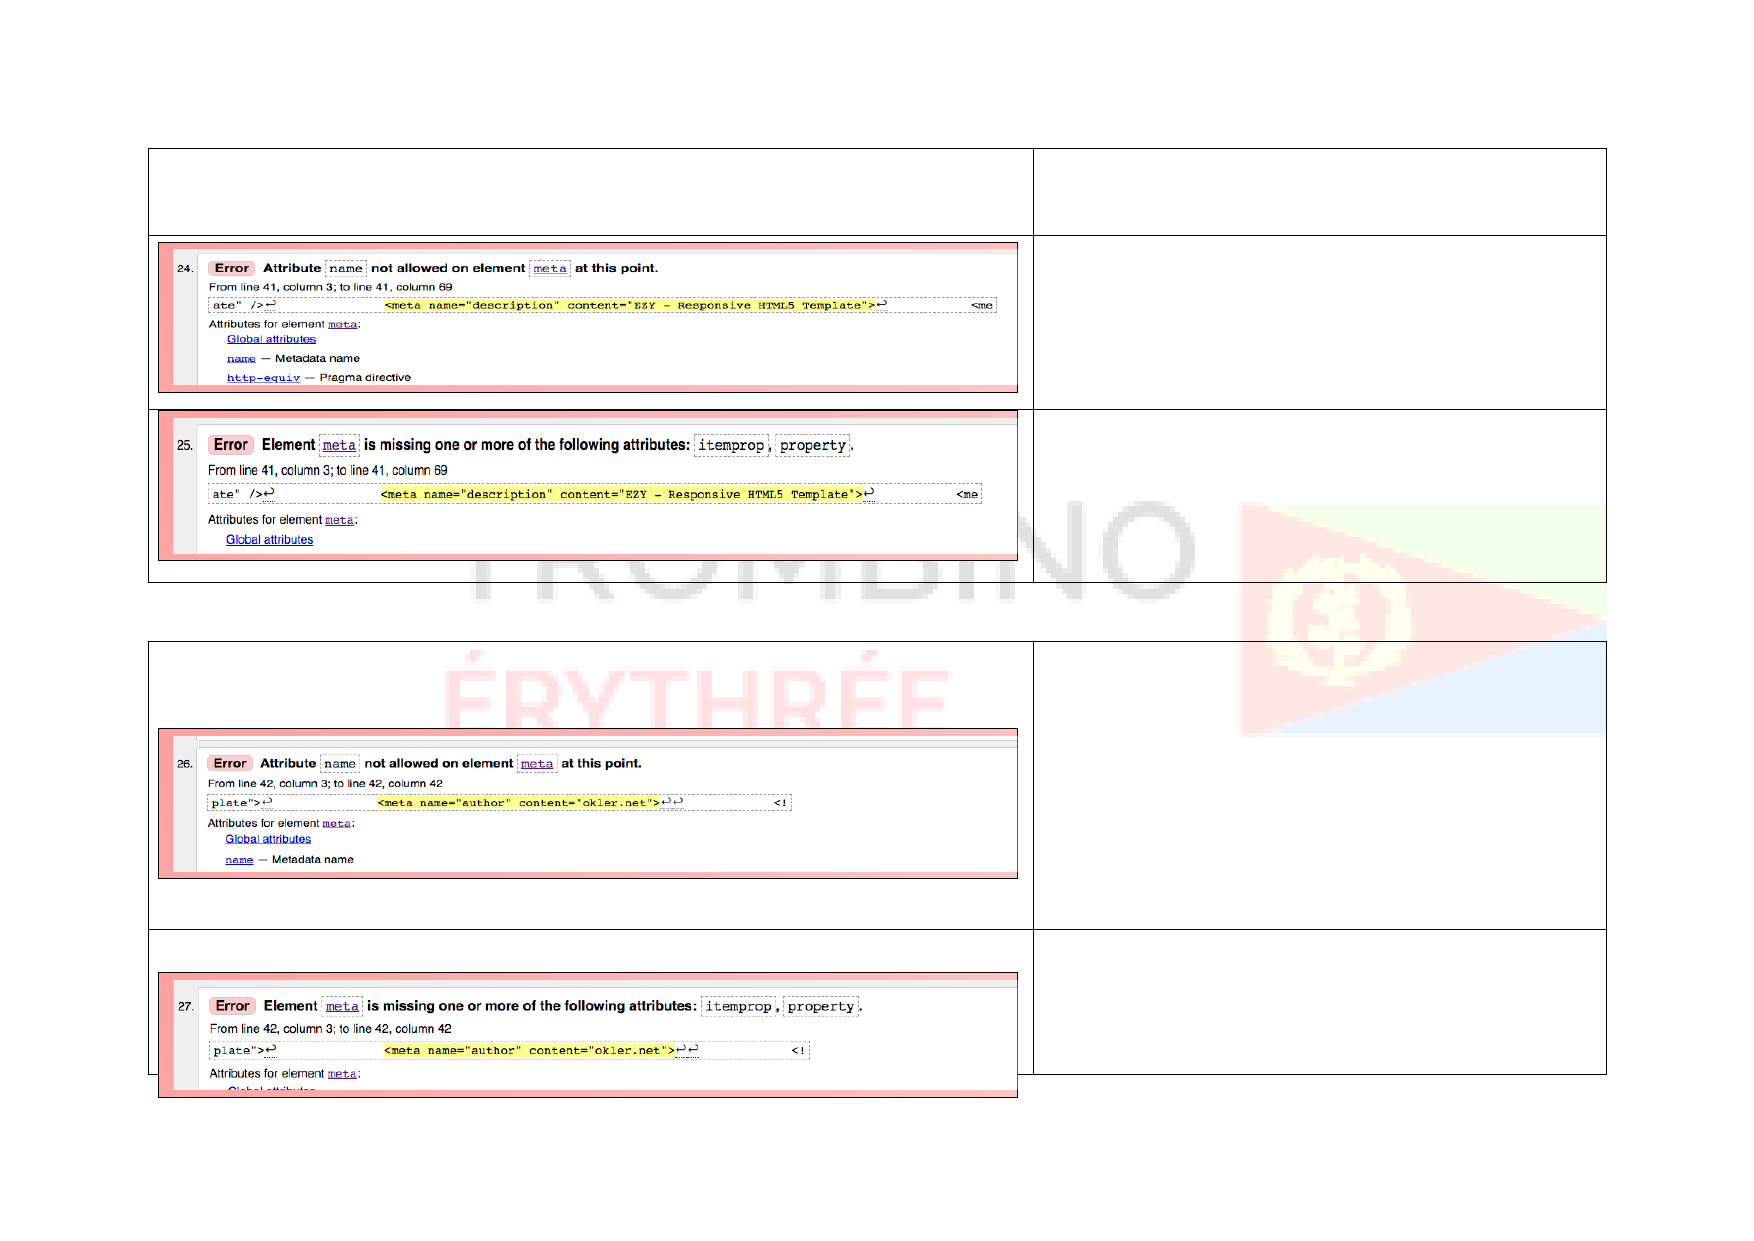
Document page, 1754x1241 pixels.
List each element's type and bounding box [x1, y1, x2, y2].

picture [173, 736, 1018, 872]
table_cell [149, 410, 1033, 582]
table_cell [1034, 236, 1606, 408]
table_cell [149, 930, 1033, 1074]
table_cell [1034, 410, 1606, 582]
picture [173, 418, 1018, 554]
table_header [1034, 642, 1606, 929]
picture [173, 249, 1018, 385]
table_cell [1034, 930, 1606, 1074]
table_cell [149, 149, 1033, 235]
table_header [149, 642, 1033, 929]
table_cell [1034, 149, 1606, 235]
table_cell [149, 236, 1033, 408]
picture [173, 980, 1018, 1090]
